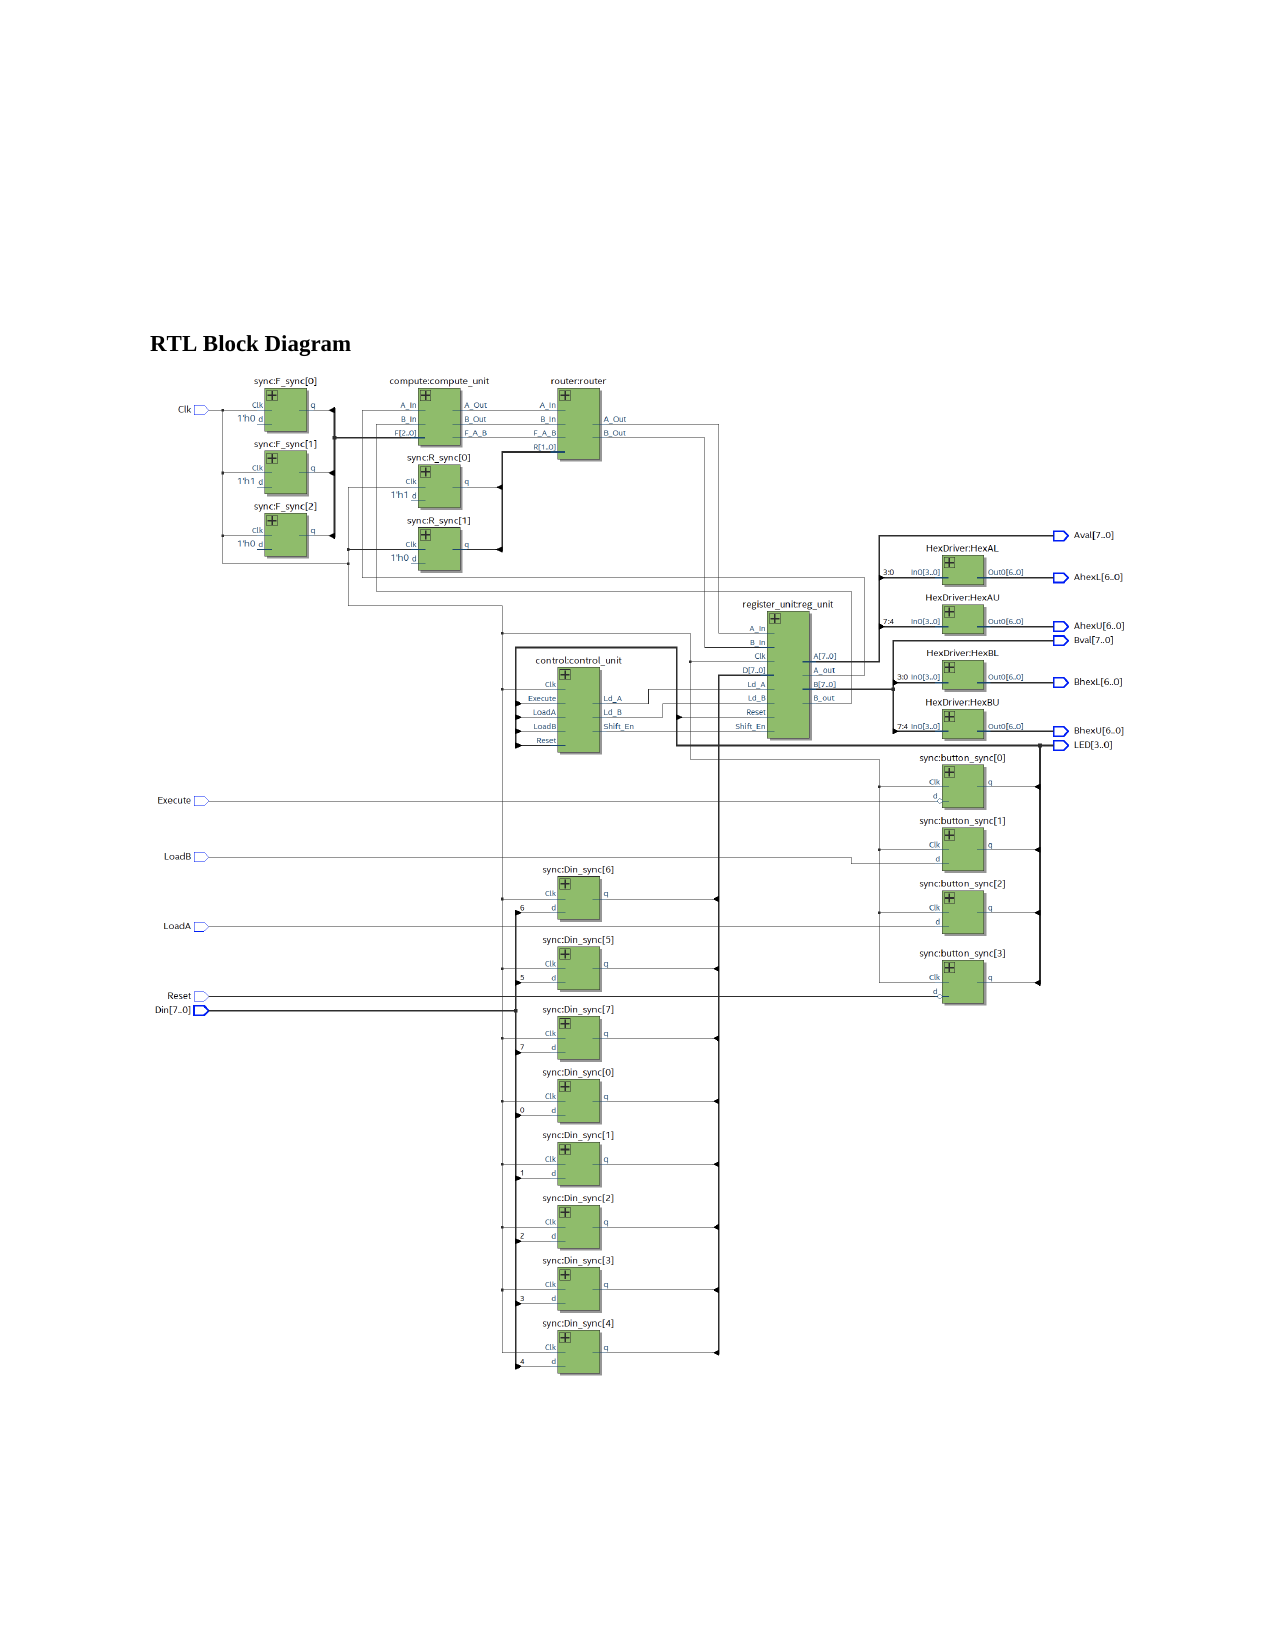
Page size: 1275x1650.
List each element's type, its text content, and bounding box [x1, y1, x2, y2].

picture [150, 375, 1125, 1378]
text RTL Block Diagram [150, 330, 1125, 357]
